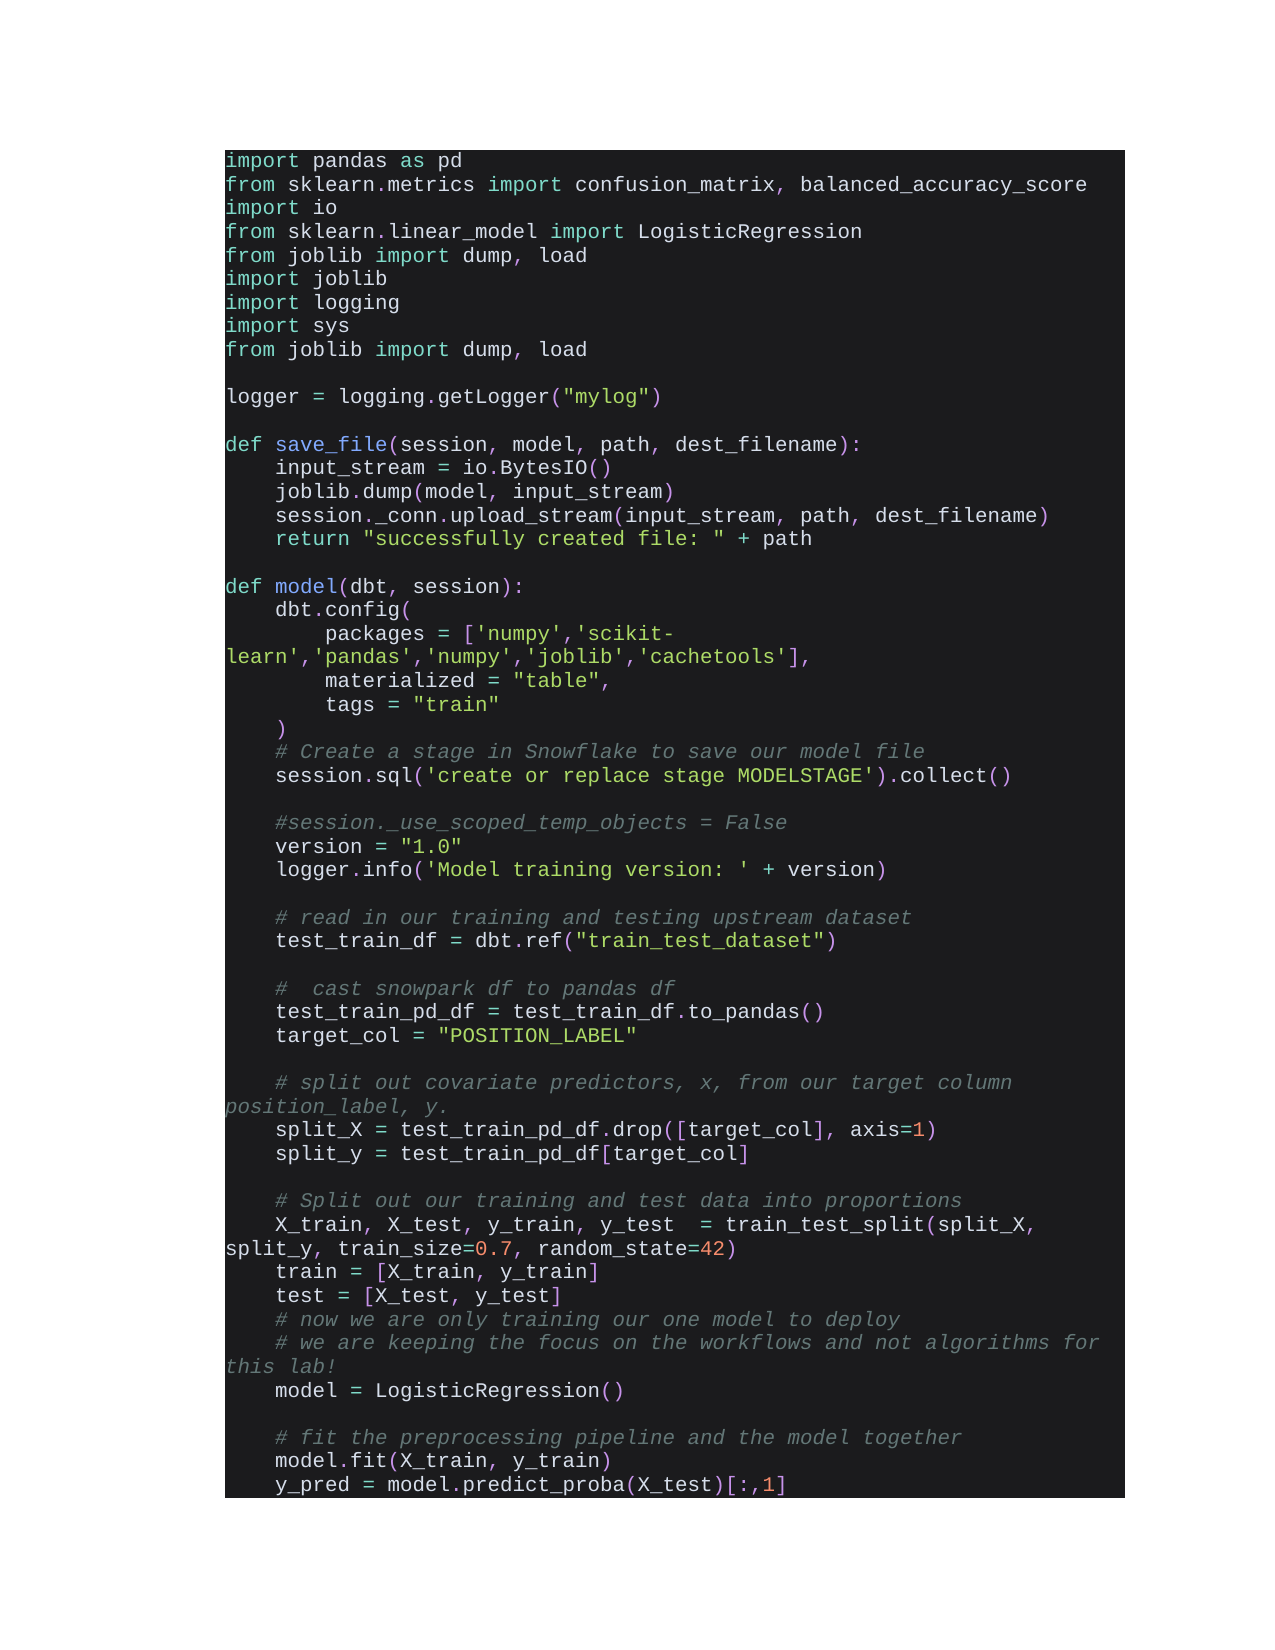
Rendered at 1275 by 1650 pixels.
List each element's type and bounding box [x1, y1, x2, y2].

text [225, 150, 1125, 1498]
